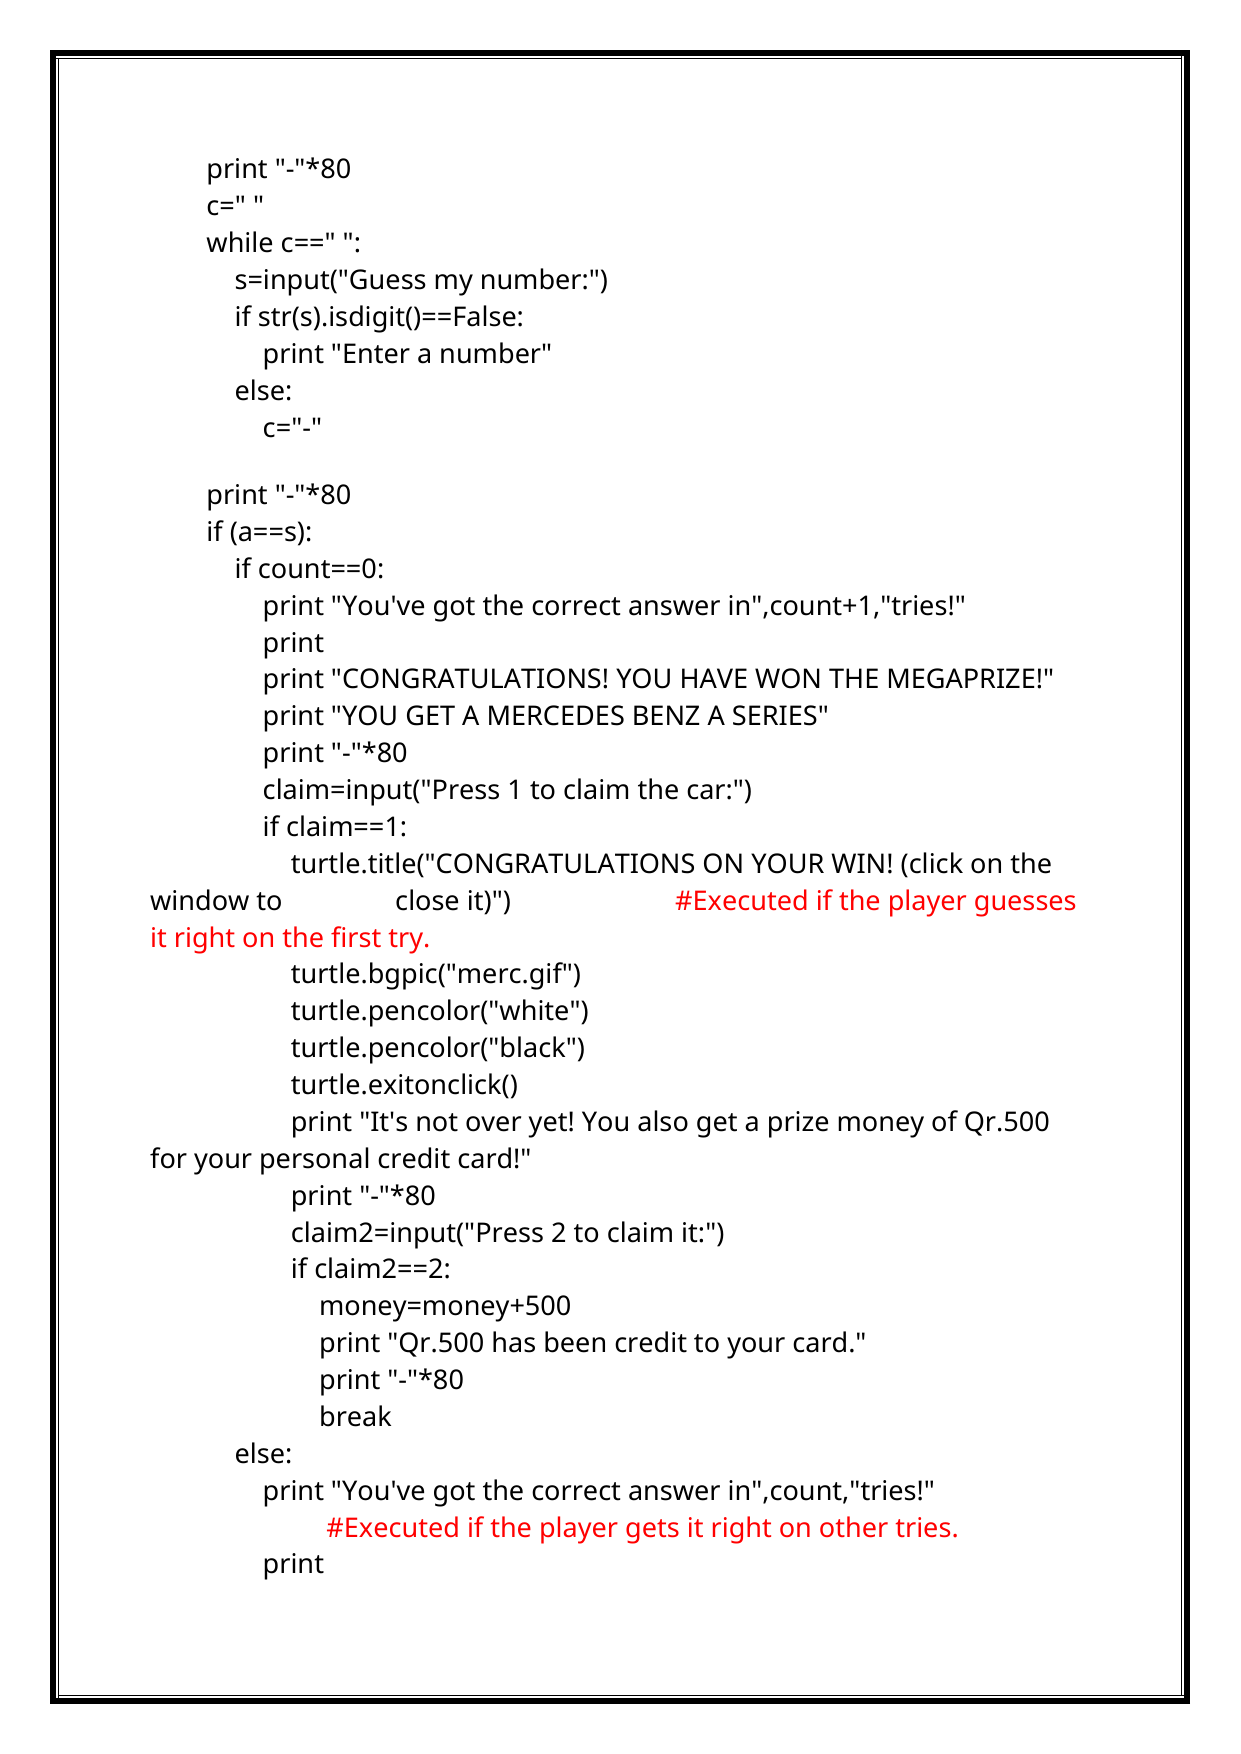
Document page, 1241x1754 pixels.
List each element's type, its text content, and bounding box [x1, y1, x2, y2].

text while c==" ": [150, 224, 1090, 261]
text c="-" [150, 408, 1090, 445]
text #Executed if the player gets it right on other tries. [150, 1508, 1090, 1545]
text turtle.pencolor("white") [150, 992, 1090, 1029]
text else: [150, 1434, 1090, 1471]
text if count==0: [150, 549, 1090, 586]
text claim=input("Press 1 to claim the car:") [150, 771, 1090, 807]
text print "YOU GET A MERCEDES BENZ A SERIES" [150, 697, 1090, 734]
text print "-"*80 [150, 1176, 1090, 1213]
text print [150, 1545, 1090, 1582]
text print "-"*80 [150, 1361, 1090, 1397]
text if claim==1: [150, 807, 1090, 844]
text print "CONGRATULATIONS! YOU HAVE WON THE MEGAPRIZE!" [150, 660, 1090, 697]
text print "You've got the correct answer in",count+1,"tries!" [150, 586, 1090, 623]
text turtle.pencolor("black") [150, 1029, 1090, 1066]
text turtle.exitonclick() [150, 1066, 1090, 1102]
text claim2=input("Press 2 to claim it:") [150, 1213, 1090, 1250]
text print "-"*80 [150, 150, 1090, 187]
text print "It's not over yet! You also get a prize money of Qr.500 for your personal credit card!" [150, 1102, 1090, 1176]
text print "-"*80 [150, 476, 1090, 512]
text money=money+500 [150, 1287, 1090, 1324]
text turtle.bgpic("merc.gif") [150, 955, 1090, 992]
text s=input("Guess my number:") [150, 261, 1090, 297]
text turtle.title("CONGRATULATIONS ON YOUR WIN! (click on the window to close it)") #Executed if the player guesses it right on the first try. [150, 844, 1090, 955]
text else: [150, 371, 1090, 408]
text print "Qr.500 has been credit to your card." [150, 1324, 1090, 1361]
text if claim2==2: [150, 1250, 1090, 1287]
text if (a==s): [150, 512, 1090, 549]
text print "-"*80 [150, 734, 1090, 771]
text break [150, 1397, 1090, 1434]
text print "You've got the correct answer in",count,"tries!" [150, 1471, 1090, 1508]
text print "Enter a number" [150, 334, 1090, 371]
text print [150, 623, 1090, 660]
text c=" " [150, 187, 1090, 224]
text if str(s).isdigit()==False: [150, 297, 1090, 334]
